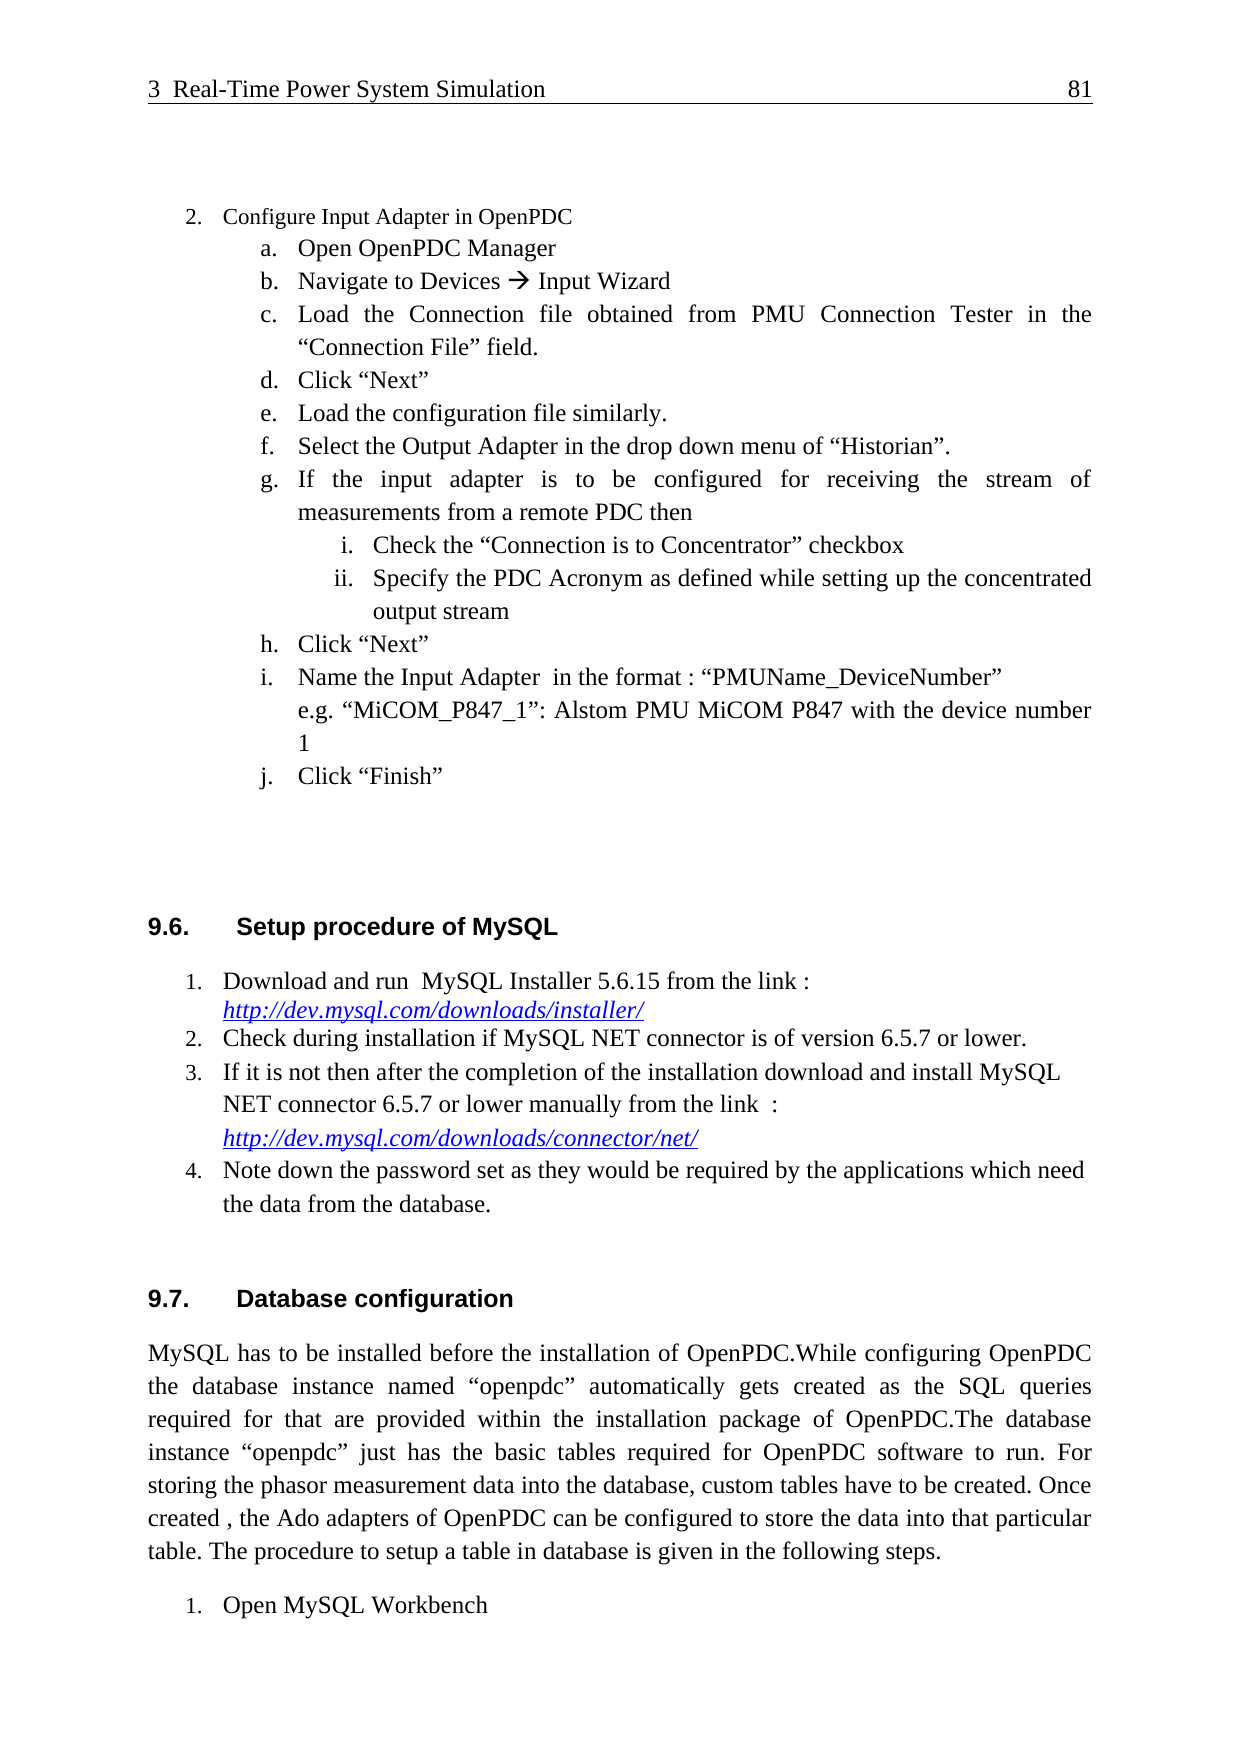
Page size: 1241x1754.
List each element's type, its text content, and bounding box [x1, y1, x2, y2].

text http://dev.mysql.com/downloads/installer/ [148, 995, 1093, 1023]
text MySQL has to be installed before the installation of OpenPDC.While configuring OpenPDC the database instance named “openpdc” automatically gets created as the SQL queries required for that are provided within the installation package of OpenPDC.The database instance “openpdc” just has the basic tables required for OpenPDC software to run. For storing the phasor measurement data into the database, custom tables have to be created. Once created , the Ado adapters of OpenPDC can be configured to store the data into that particular table. The procedure to setup a table in database is given in the following steps. [148, 1338, 1093, 1565]
list Click “Next” [260, 365, 1093, 394]
list If it is not then after the completion of the installation download and install MySQL NET connector 6.5.7 or lower manually from the link : http://dev.mysql.com/downloads/connector/net/ [185, 1057, 1093, 1151]
list Name the Input Adapter in the format : “PMUName_DeviceNumber” [260, 662, 1093, 691]
list If the input adapter is to be configured for receiving the stream of measurements from a remote PDC then [260, 464, 1093, 526]
list Navigate to Devices Input Wizard [260, 266, 1093, 295]
list Select the Output Adapter in the drop down menu of “Historian”. [260, 431, 1093, 460]
list Note down the password set as they would be required by the applications which need the data from the database. [185, 1156, 1093, 1217]
list Check the “Connection is to Concentrator” checkbox [354, 530, 1093, 559]
title Database configuration [148, 1284, 1093, 1313]
list Configure Input Adapter in OpenPDC [185, 203, 1093, 229]
title Setup procedure of MySQL [148, 912, 1093, 941]
list Load the configuration file similarly. [260, 398, 1093, 427]
list Check during installation if MySQL NET connector is of version 6.5.7 or lower. [185, 1023, 1093, 1052]
list Specify the PDC Acronym as defined while setting up the concentrated output stream [354, 563, 1093, 625]
list Download and run MySQL Installer 5.6.15 from the link : [185, 966, 1093, 995]
list e.g. “MiCOM_P847_1”: Alstom PMU MiCOM P847 with the device number 1 [298, 695, 1093, 757]
list Load the Connection file obtained from PMU Connection Tester in the “Connection File” field. [260, 299, 1093, 361]
list Click “Finish” [260, 761, 1093, 790]
list Click “Next” [260, 629, 1093, 658]
list Open MySQL Workbench [185, 1590, 1093, 1619]
list Open OpenPDC Manager [260, 233, 1093, 262]
